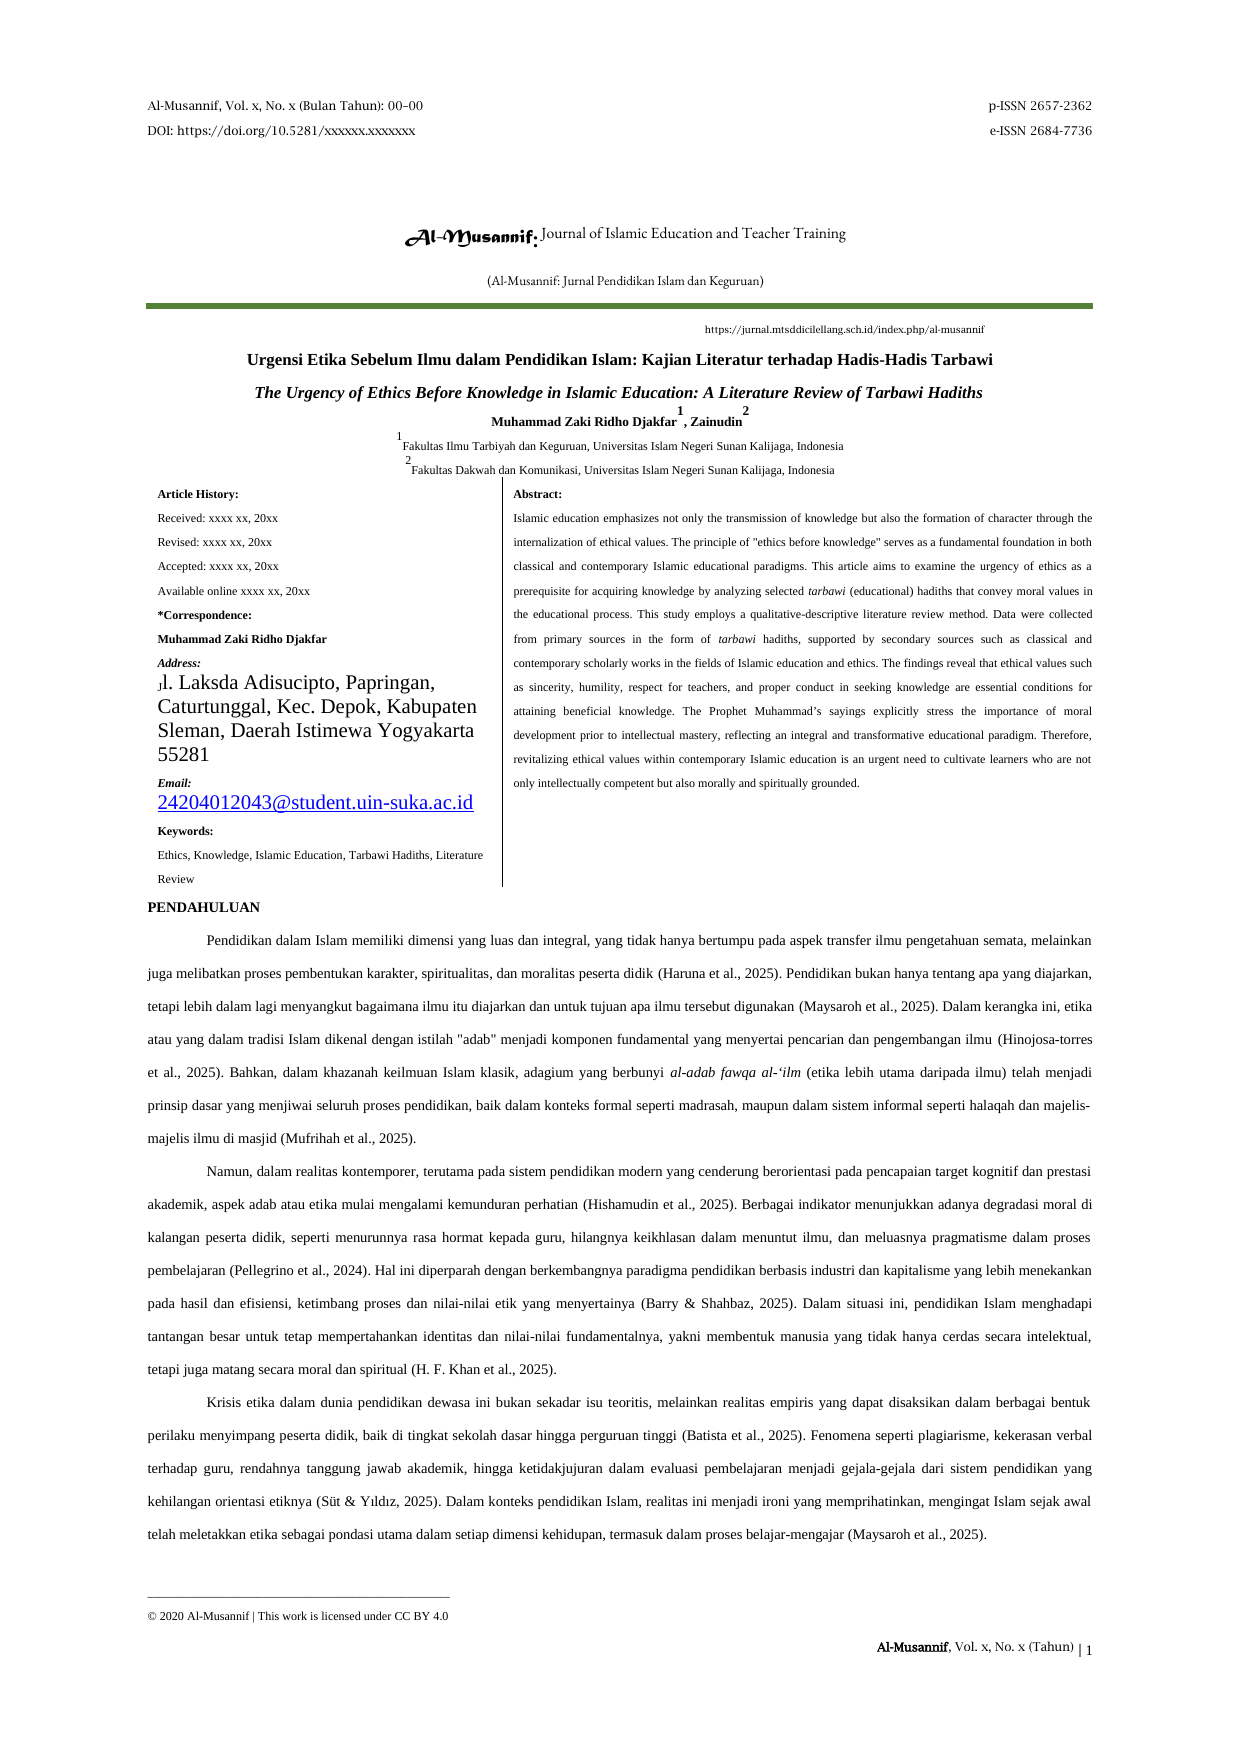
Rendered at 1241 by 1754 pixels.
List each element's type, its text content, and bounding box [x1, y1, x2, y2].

text PENDAHULUAN [147, 887, 1092, 915]
text 1Fakultas Ilmu Tarbiyah dan Keguruan, Universitas Islam Negeri Sunan Kalijaga, Indonesia [147, 429, 1092, 453]
text Muhammad Zaki Ridho Djakfar1, Zainudin2 [147, 403, 1092, 429]
text 2Fakultas Dakwah dan Komunikasi, Universitas Islam Negeri Sunan Kalijaga, Indonesia [147, 453, 1092, 477]
text Namun, dalam realitas kontemporer, terutama pada sistem pendidikan modern yang cenderung berorientasi pada pencapaian target kognitif dan prestasi akademik, aspek adab atau etika mulai mengalami kemunduran perhatian (Hishamudin et al., 2025). Berbagai indikator menunjukkan adanya degradasi moral di kalangan peserta didik, seperti menurunnya rasa hormat kepada guru, hilangnya keikhlasan dalam menuntut ilmu, dan meluasnya pragmatisme dalam proses pembelajaran (Pellegrino et al., 2024). Hal ini diperparah dengan berkembangnya paradigma pendidikan berbasis industri dan kapitalisme yang lebih menekankan pada hasil dan efisiensi, ketimbang proses dan nilai-nilai etik yang menyertainya (Barry & Shahbaz, 2025). Dalam situasi ini, pendidikan Islam menghadapi tantangan besar untuk tetap mempertahankan identitas dan nilai-nilai fundamentalnya, yakni membentuk manusia yang tidak hanya cerdas secara intelektual, tetapi juga matang secara moral dan spiritual (H. F. Khan et al., 2025). [147, 1151, 1092, 1378]
text Urgensi Etika Sebelum Ilmu dalam Pendidikan Islam: Kajian Literatur terhadap Hadis-Hadis Tarbawi [147, 335, 1092, 369]
table_header Al-Musannif: Journal of Islamic Education and Teacher Training (Al-Musannif: Jurnal Pendidikan Islam dan Keguruan) [146, 208, 1093, 303]
text Krisis etika dalam dunia pendidikan dewasa ini bukan sekadar isu teoritis, melainkan realitas empiris yang dapat disaksikan dalam berbagai bentuk perilaku menyimpang peserta didik, baik di tingkat sekolah dasar hingga perguruan tinggi (Batista et al., 2025). Fenomena seperti plagiarisme, kekerasan verbal terhadap guru, rendahnya tanggung jawab akademik, hingga ketidakjujuran dalam evaluasi pembelajaran menjadi gejala-gejala dari sistem pendidikan yang kehilangan orientasi etiknya (Süt & Yıldız, 2025). Dalam konteks pendidikan Islam, realitas ini menjadi ironi yang memprihatinkan, mengingat Islam sejak awal telah meletakkan etika sebagai pondasi utama dalam setiap dimensi kehidupan, termasuk dalam proses belajar-mengajar (Maysaroh et al., 2025). [147, 1382, 1092, 1543]
text https://jurnal.mtsddicilellang.sch.id/index.php/al-musannif [147, 316, 985, 335]
text Pendidikan dalam Islam memiliki dimensi yang luas dan integral, yang tidak hanya bertumpu pada aspek transfer ilmu pengetahuan semata, melainkan juga melibatkan proses pembentukan karakter, spiritualitas, dan moralitas peserta didik (Haruna et al., 2025). Pendidikan bukan hanya tentang apa yang diajarkan, tetapi lebih dalam lagi menyangkut bagaimana ilmu itu diajarkan dan untuk tujuan apa ilmu tersebut digunakan (Maysaroh et al., 2025). Dalam kerangka ini, etika atau yang dalam tradisi Islam dikenal dengan istilah "adab" menjadi komponen fundamental yang menyertai pencarian dan pengembangan ilmu (Hinojosa-torres et al., 2025). Bahkan, dalam khazanah keilmuan Islam klasik, adagium yang berbunyi al-adab fawqa al-‘ilm (etika lebih utama daripada ilmu) telah menjadi prinsip dasar yang menjiwai seluruh proses pendidikan, baik dalam konteks formal seperti madrasah, maupun dalam sistem informal seperti halaqah dan majelis-majelis ilmu di masjid (Mufrihah et al., 2025). [147, 920, 1092, 1147]
table_header Abstract: Islamic education emphasizes not only the transmission of knowledge but also the formation of character through the internalization of ethical values. The principle of "ethics before knowledge" serves as a fundamental foundation in both classical and contemporary Islamic educational paradigms. This article aims to examine the urgency of ethics as a prerequisite for acquiring knowledge by analyzing selected tarbawi (educational) hadiths that convey moral values in the educational process. This study employs a qualitative-descriptive literature review method. Data were collected from primary sources in the form of tarbawi hadiths, supported by secondary sources such as classical and contemporary scholarly works in the fields of Islamic education and ethics. The findings reveal that ethical values such as sincerity, humility, respect for teachers, and proper conduct in seeking knowledge are essential conditions for attaining beneficial knowledge. The Prophet Muhammad’s sayings explicitly stress the importance of moral development prior to intellectual mastery, reflecting an integral and transformative educational paradigm. Therefore, revitalizing ethical values within contemporary Islamic education is an urgent need to cultivate learners who are not only intellectually competent but also morally and spiritually grounded. [503, 477, 1094, 887]
text The Urgency of Ethics Before Knowledge in Islamic Education: A Literature Review of Tarbawi Hadiths [147, 369, 1092, 402]
table_header Article History: Received: xxxx xx, 20xx Revised: xxxx xx, 20xx Accepted: xxxx xx, 20xx Available online xxxx xx, 20xx *Correspondence: Muhammad Zaki Ridho Djakfar Address: Jl. Laksda Adisucipto, Papringan, Caturtunggal, Kec. Depok, Kabupaten Sleman, Daerah Istimewa Yogyakarta 55281 Email: 24204012043@student.uin-suka.ac.id Keywords: Ethics, Knowledge, Islamic Education, Tarbawi Hadiths, Literature Review [146, 477, 502, 887]
